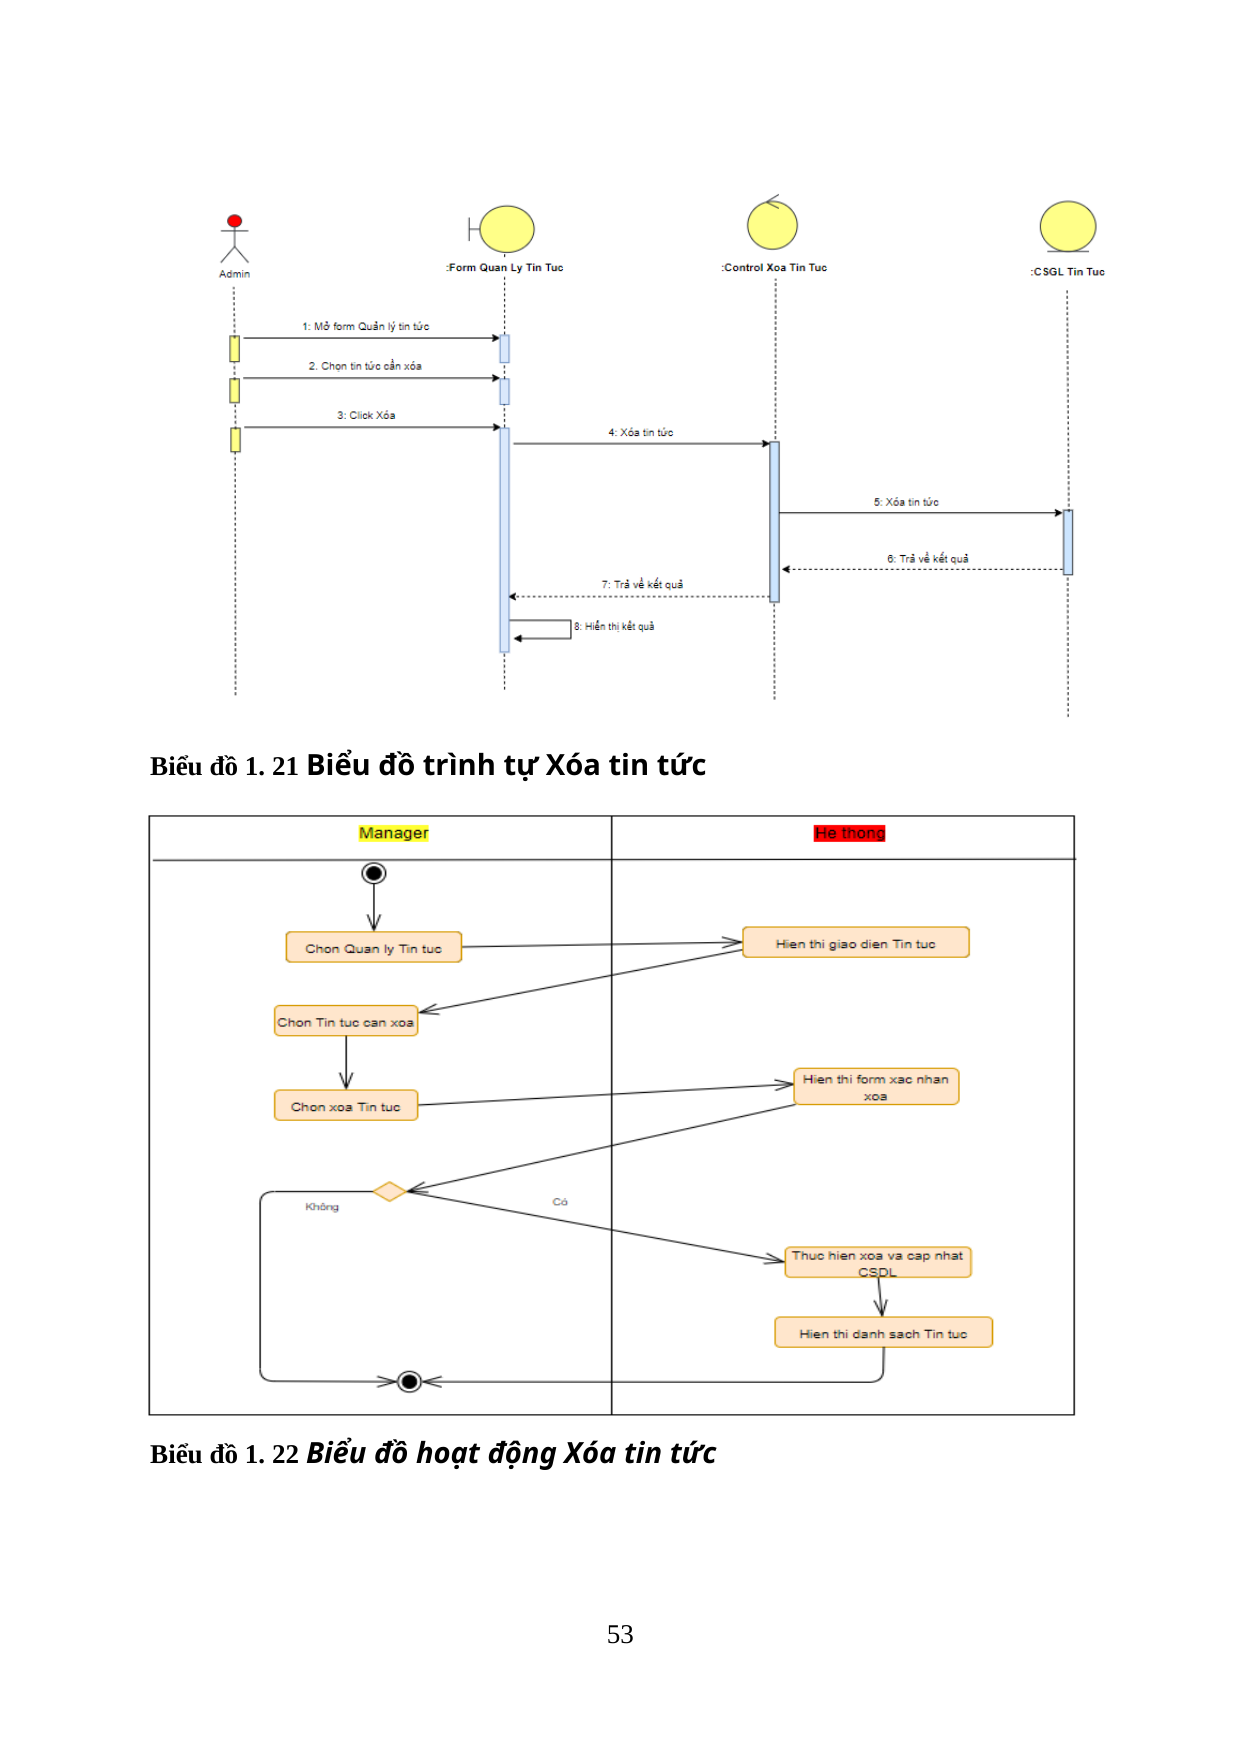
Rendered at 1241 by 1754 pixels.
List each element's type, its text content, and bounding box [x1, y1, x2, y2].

picture [178, 150, 1119, 735]
text Biểu đồ 1. 22 Biểu đồ hoạt động Xóa tin tức [150, 1433, 1090, 1472]
text Biểu đồ 1. 21 Biểu đồ trình tự Xóa tin tức [150, 744, 1090, 783]
picture [140, 807, 1081, 1424]
